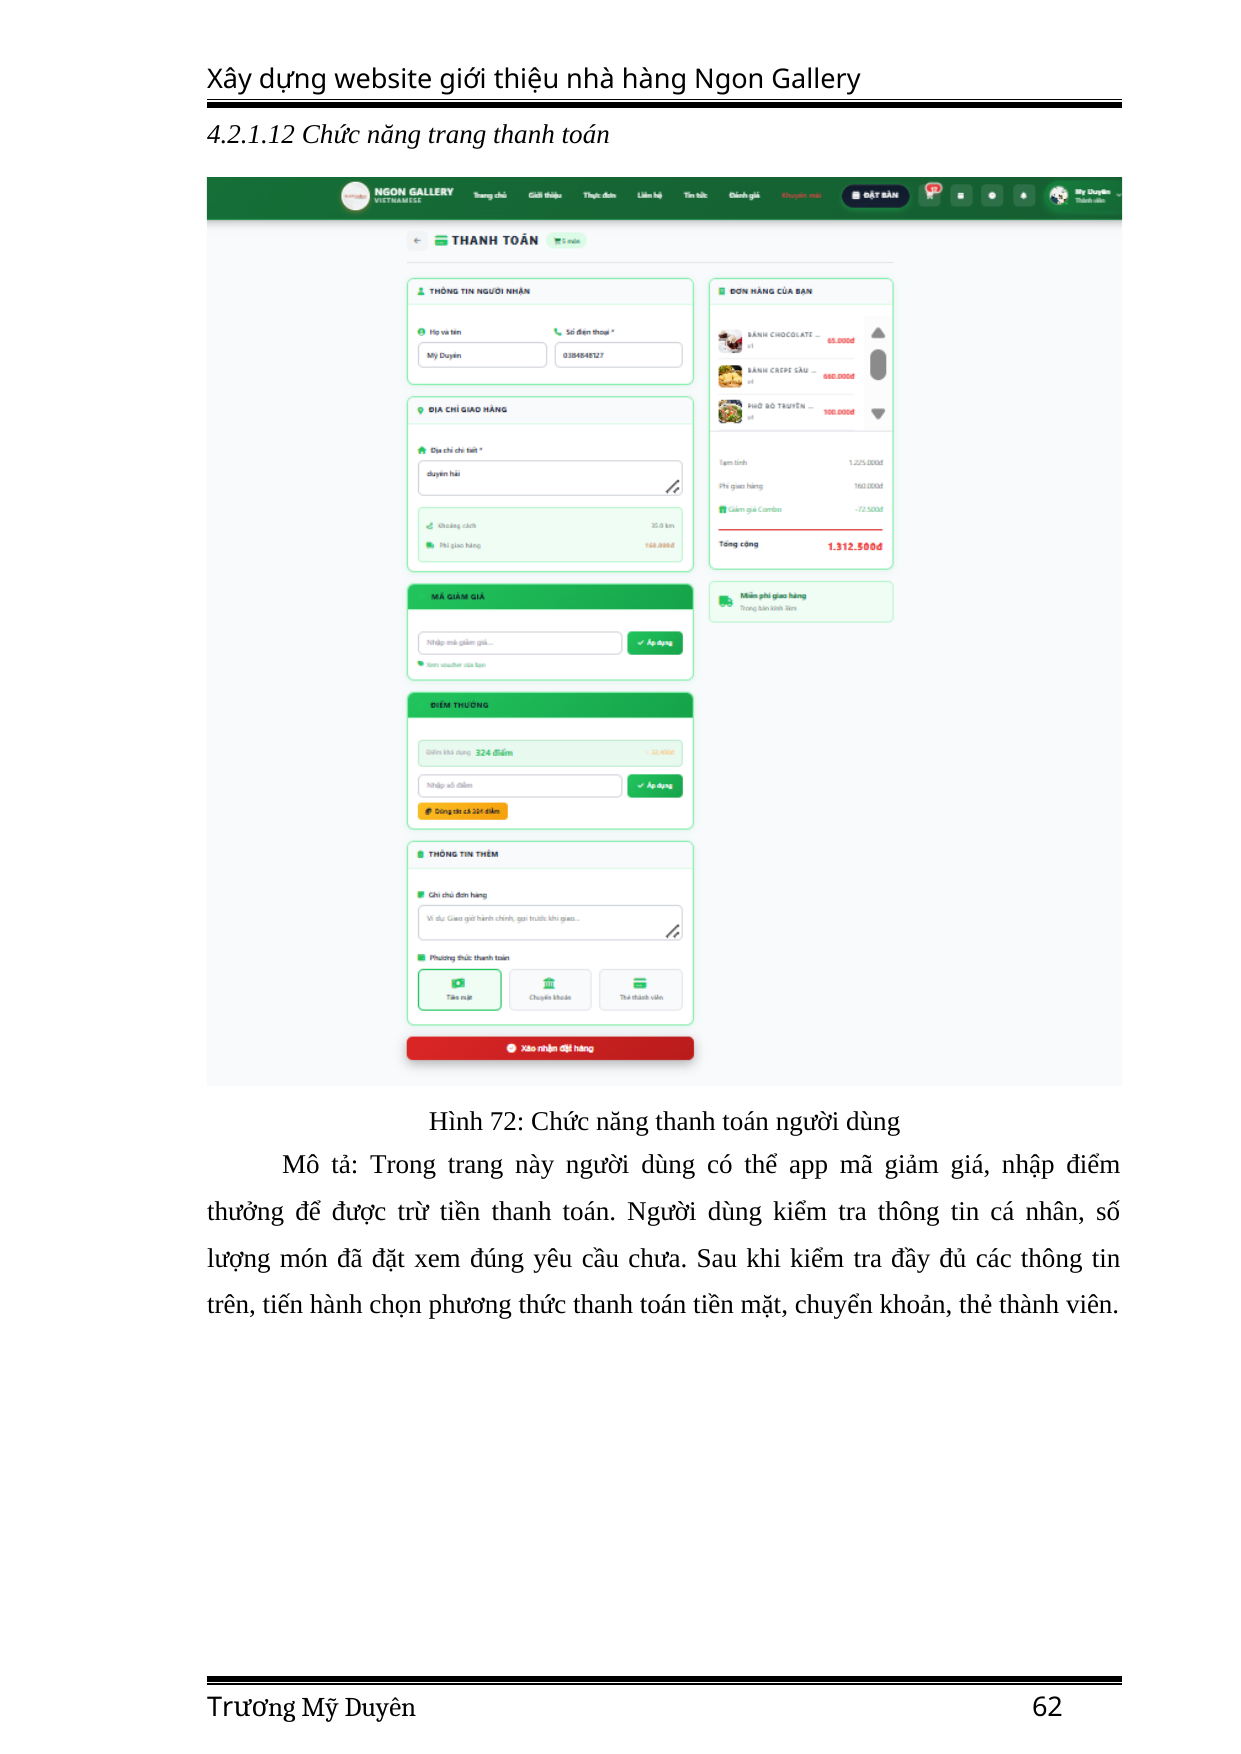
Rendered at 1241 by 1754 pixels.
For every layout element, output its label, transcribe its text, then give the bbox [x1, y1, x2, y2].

subtitle Chức năng trang thanh toán [207, 118, 1122, 149]
text Hình 72: Chức năng thanh toán người dùng [207, 1105, 1122, 1136]
text Mô tả: Trong trang này người dùng có thể app mã giảm giá, nhập điểm thưởng để được trừ tiền thanh toán. Người dùng kiểm tra thông tin cá nhân, số lượng món đã đặt xem đúng yêu cầu chưa. Sau khi kiểm tra đầy đủ các thông tin trên, tiến hành chọn phương thức thanh toán tiền mặt, chuyển khoản, thẻ thành viên. [207, 1148, 1122, 1320]
picture [206, 177, 1123, 1086]
